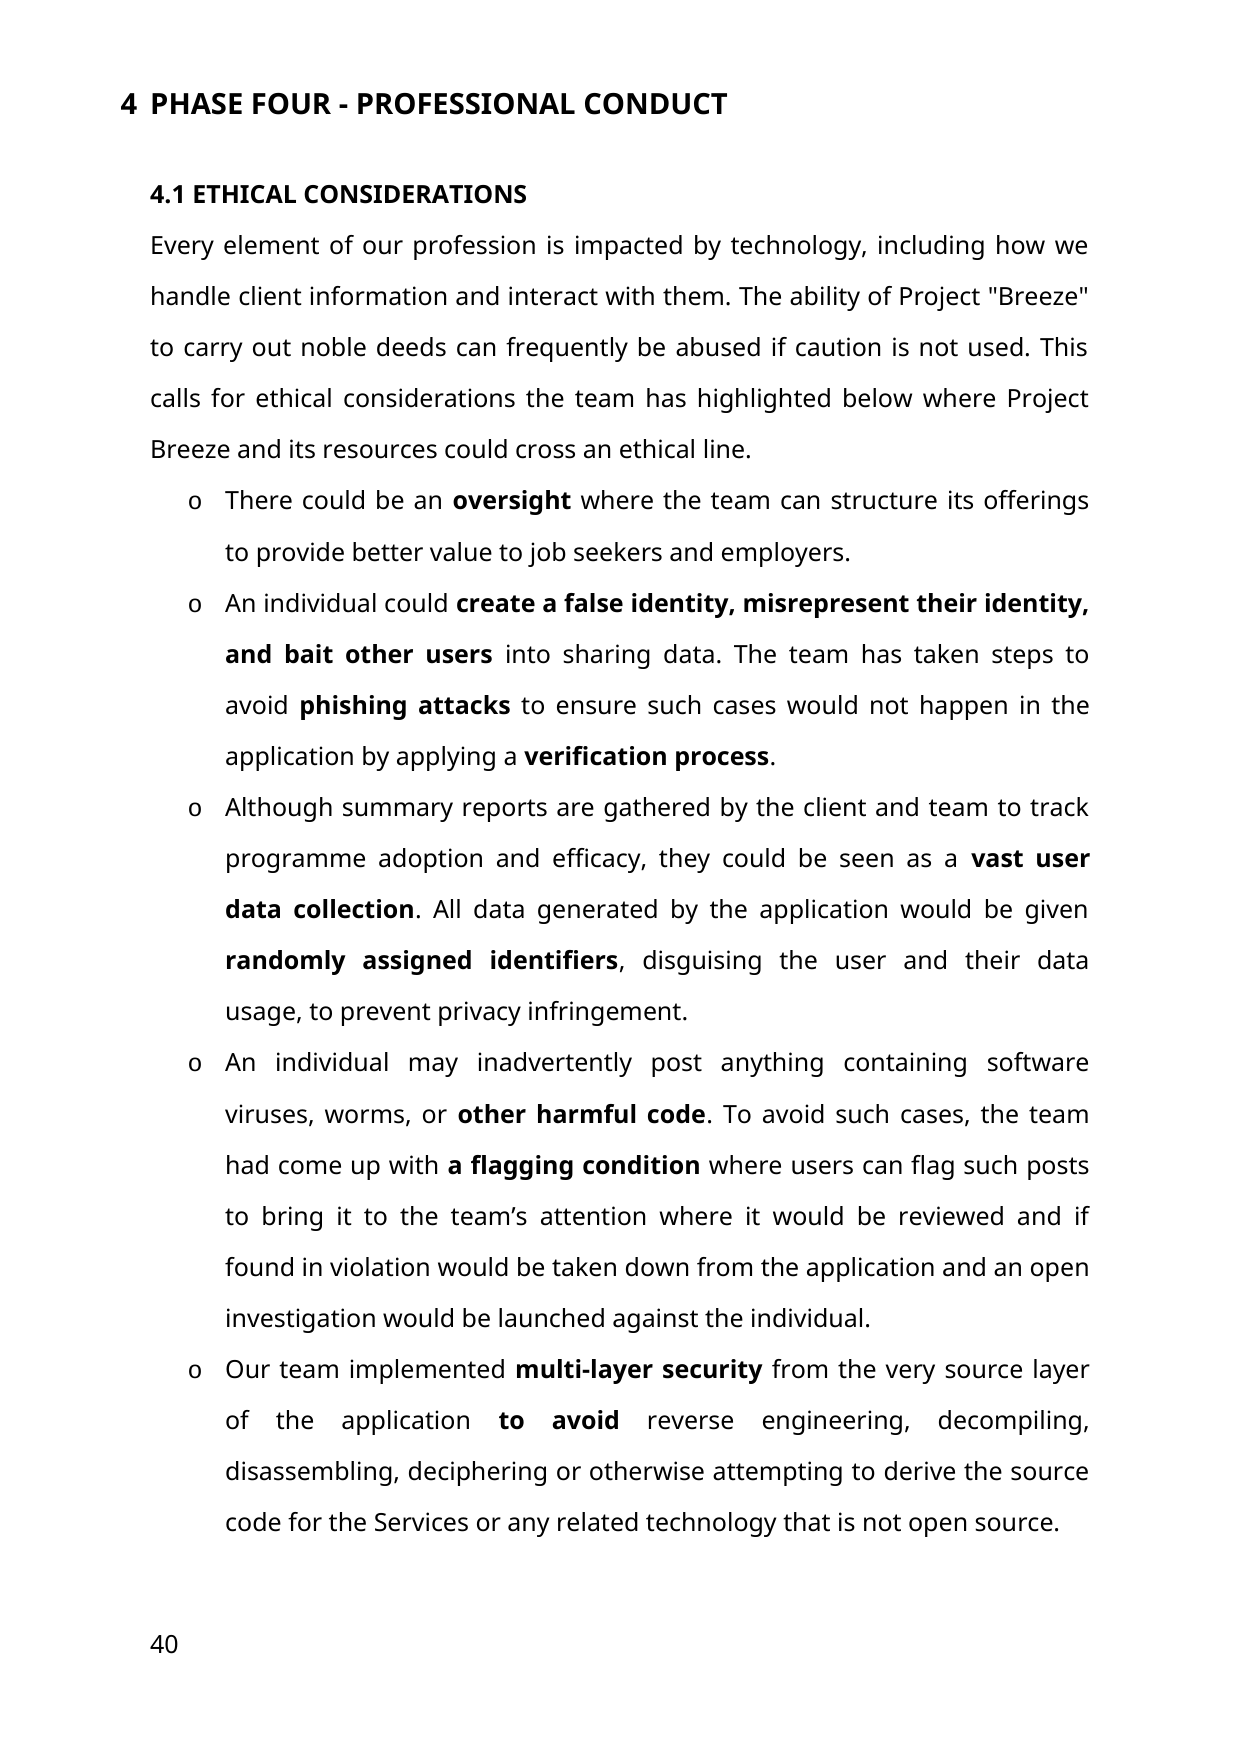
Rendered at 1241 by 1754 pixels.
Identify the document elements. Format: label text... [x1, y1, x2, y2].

list There could be an oversight where the team can structure its offerings to provide better value to job seekers and employers. [187, 483, 1090, 568]
list An individual could create a false identity, misrepresent their identity, and bait other users into sharing data. The team has taken steps to avoid phishing attacks to ensure such cases would not happen in the application by applying a verification process. [187, 585, 1090, 773]
list An individual may inadvertently post anything containing software viruses, worms, or other harmful code. To avoid such cases, the team had come up with a flagging condition where users can flag such posts to bring it to the team’s attention where it would be reviewed and if found in violation would be taken down from the application and an open investigation would be launched against the individual. [187, 1045, 1090, 1334]
text Every element of our profession is impacted by technology, including how we handle client information and interact with them. The ability of Project "Breeze" to carry out noble deeds can frequently be abused if caution is not used. This calls for ethical considerations the team has highlighted below where Project Breeze and its resources could cross an ethical line. [150, 228, 1090, 466]
list Although summary reports are gathered by the client and team to track programme adoption and efficacy, they could be seen as a vast user data collection. All data generated by the application would be given randomly assigned identifiers, disguising the user and their data usage, to prevent privacy infringement. [187, 789, 1090, 1028]
list Our team implemented multi-layer security from the very source layer of the application to avoid reverse engineering, decompiling, disassembling, deciphering or otherwise attempting to derive the source code for the Services or any related technology that is not open source. [187, 1351, 1090, 1539]
text 4.1 ETHICAL CONSIDERATIONS [150, 177, 1090, 211]
subtitle PHASE FOUR - PROFESSIONAL CONDUCT [120, 83, 1090, 123]
